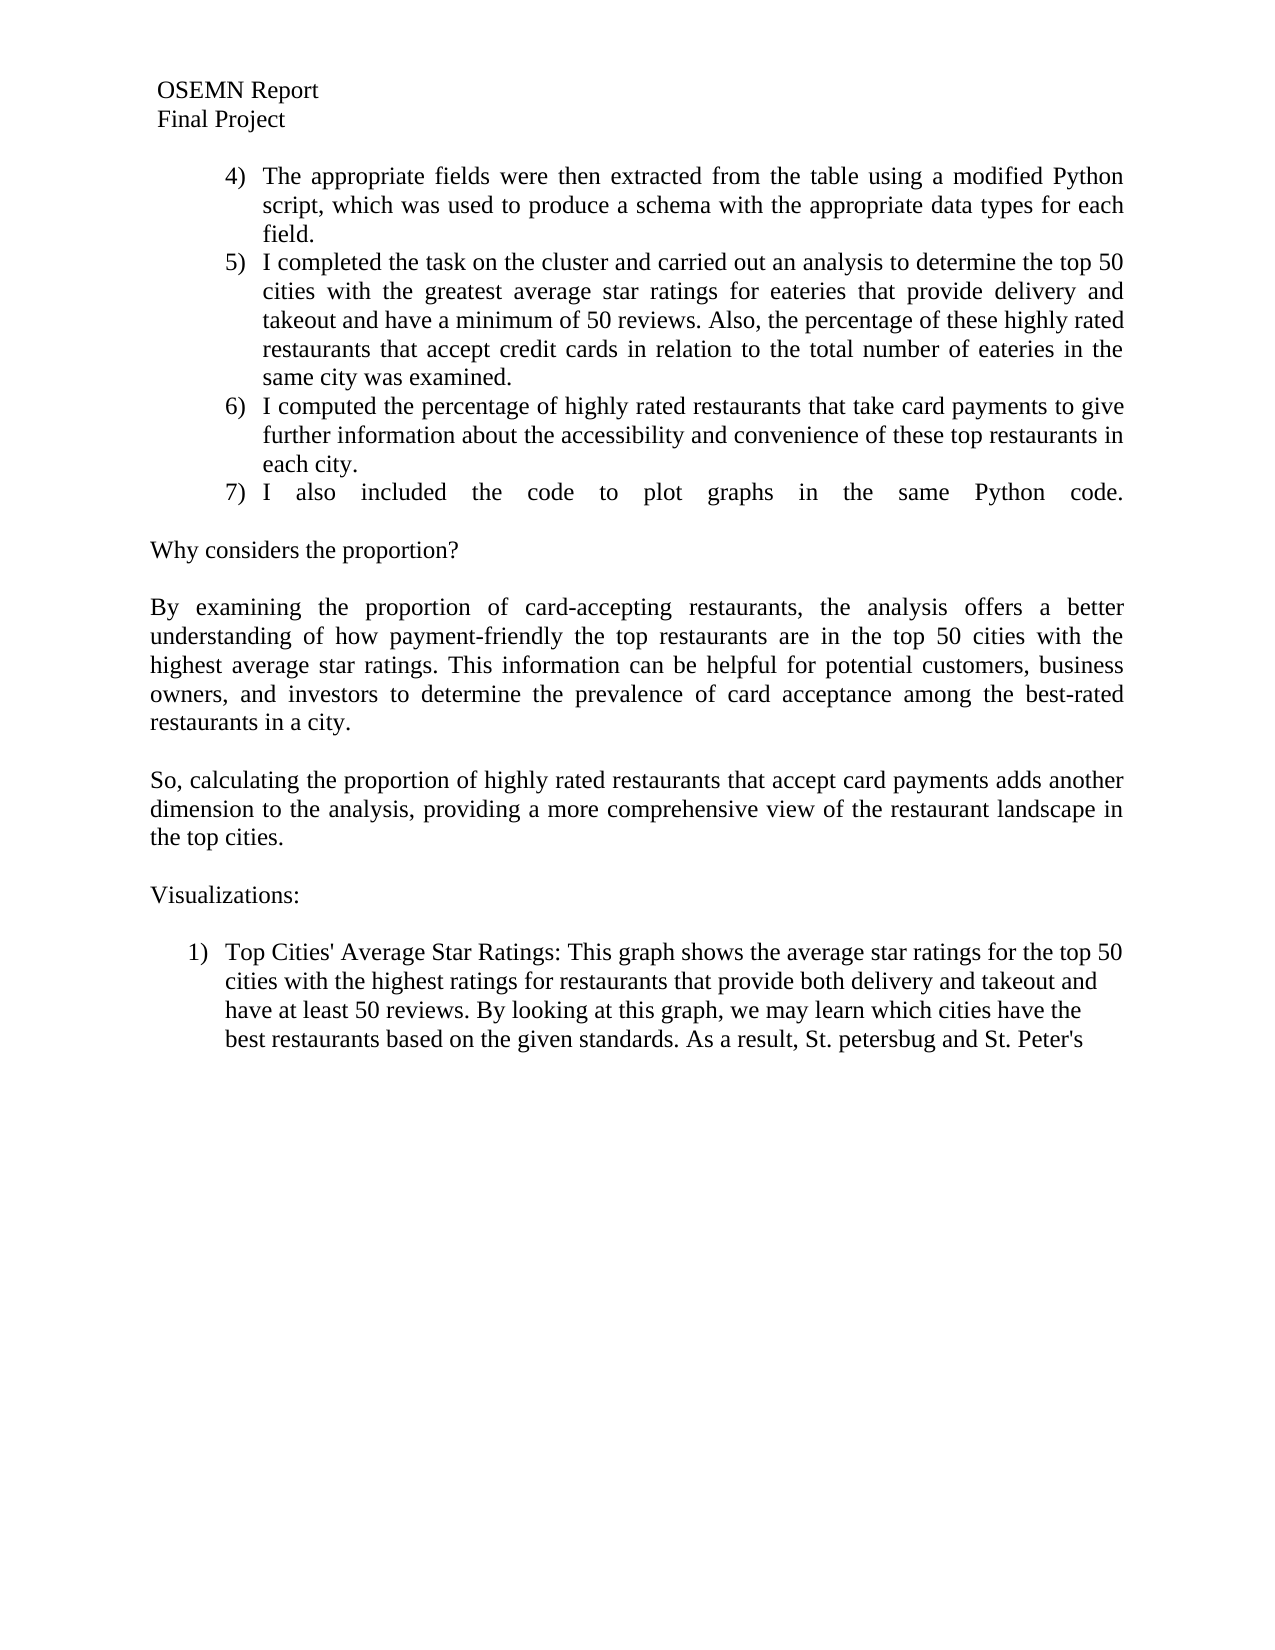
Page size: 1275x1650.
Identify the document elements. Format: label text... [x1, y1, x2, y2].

list I also included the code to plot graphs in the same Python code. [225, 477, 1125, 535]
text So, calculating the proportion of highly rated restaurants that accept card payments adds another dimension to the analysis, providing a more comprehensive view of the restaurant landscape in the top cities. [150, 765, 1125, 851]
text Why considers the proportion? [150, 535, 1125, 564]
list I computed the percentage of highly rated restaurants that take card payments to give further information about the accessibility and convenience of these top restaurants in each city. [225, 391, 1125, 477]
text By examining the proportion of card-accepting restaurants, the analysis offers a better understanding of how payment-friendly the top restaurants are in the top 50 cities with the highest average star ratings. This information can be helpful for potential customers, business owners, and investors to determine the prevalence of card acceptance among the best-rated restaurants in a city. [150, 592, 1125, 736]
list Top Cities' Average Star Ratings: This graph shows the average star ratings for the top 50 cities with the highest ratings for restaurants that provide both delivery and takeout and have at least 50 reviews. By looking at this graph, we may learn which cities have the best restaurants based on the given standards. As a result, St. petersbug and St. Peter's have the best reviews. [187, 937, 1125, 1052]
text Visualizations: [150, 880, 1125, 909]
list The appropriate fields were then extracted from the table using a modified Python script, which was used to produce a schema with the appropriate data types for each field. [225, 161, 1125, 247]
list I completed the task on the cluster and carried out an analysis to determine the top 50 cities with the greatest average star ratings for eateries that provide delivery and takeout and have a minimum of 50 reviews. Also, the percentage of these highly rated restaurants that accept credit cards in relation to the total number of eateries in the same city was examined. [225, 247, 1125, 391]
